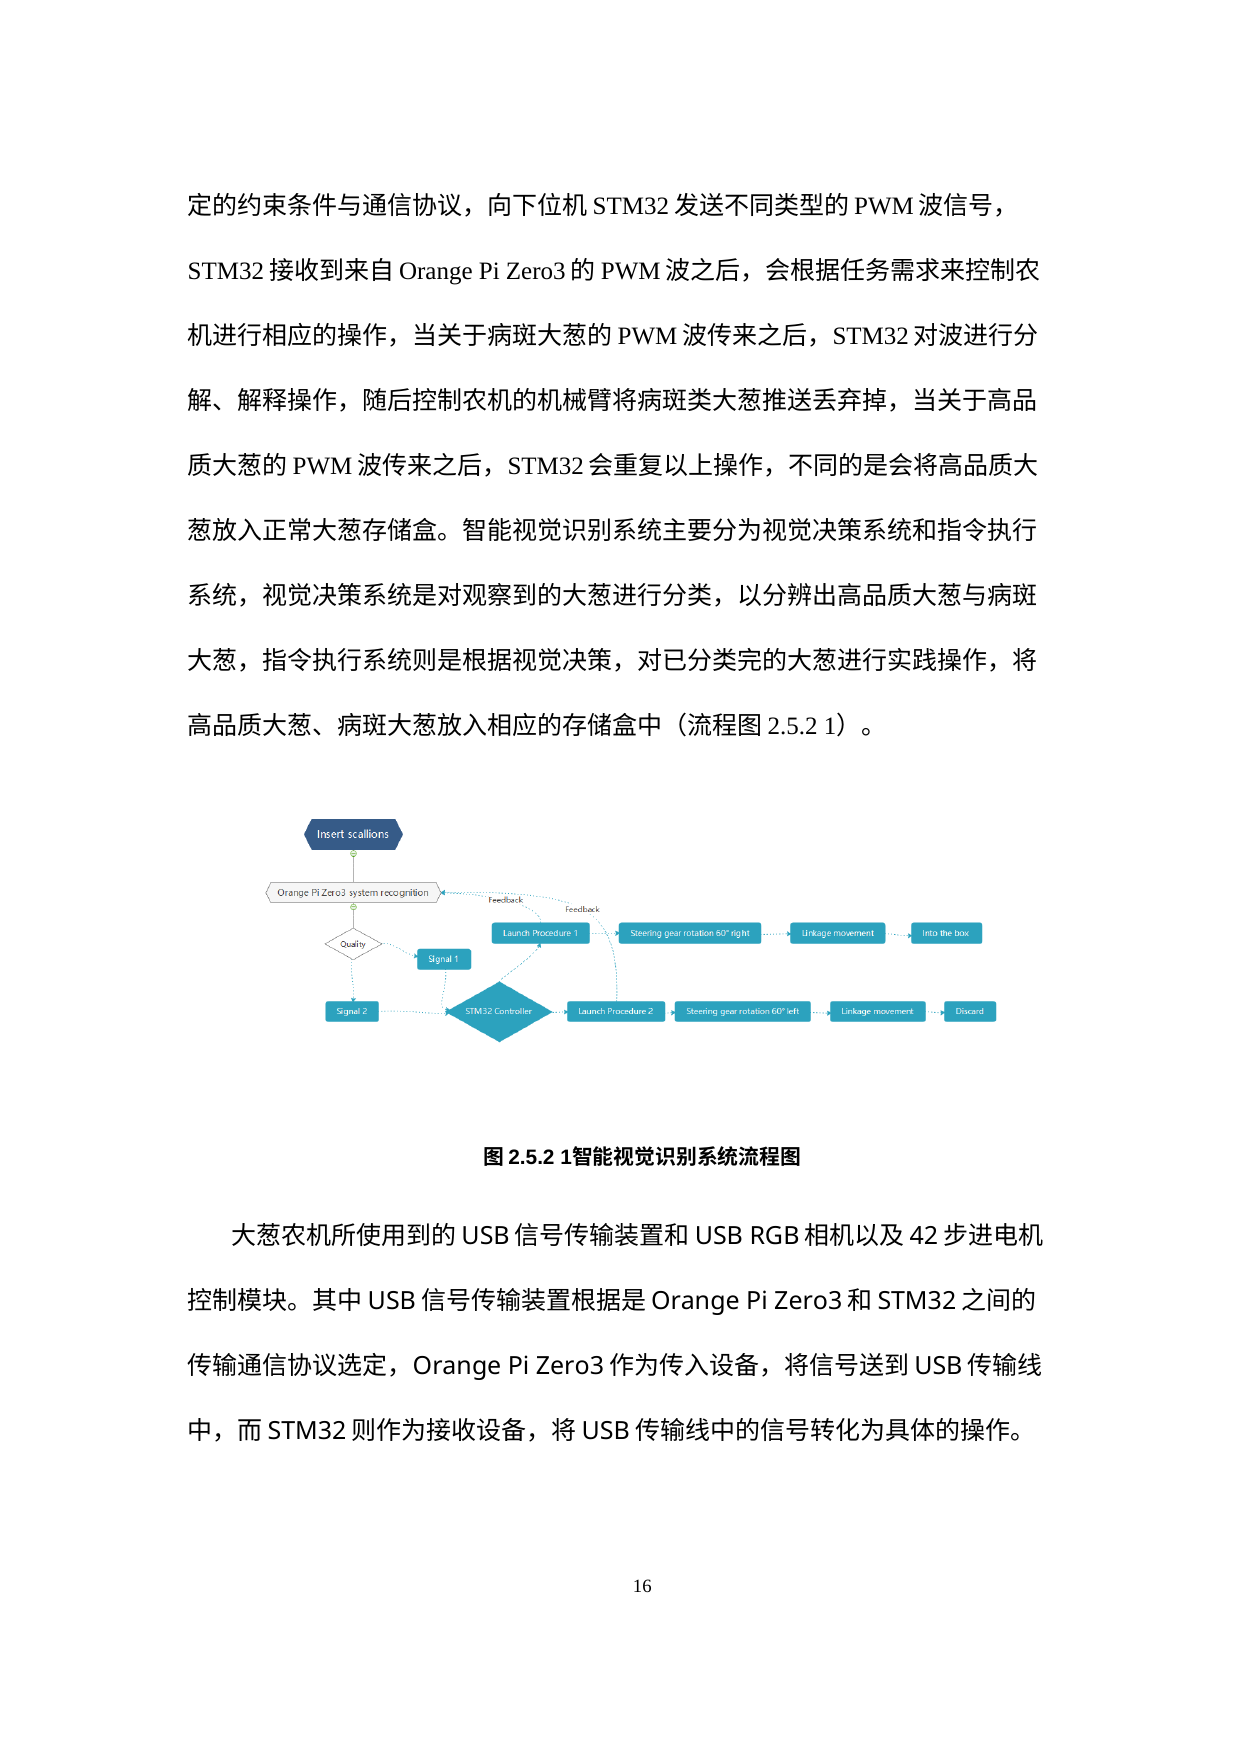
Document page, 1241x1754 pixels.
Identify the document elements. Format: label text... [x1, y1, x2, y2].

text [187, 171, 1053, 756]
text 图2.5.2 1智能视觉识别系统流程图 [187, 1139, 1053, 1172]
picture [237, 785, 1047, 1078]
text 大葱农机所使用到的USB信号传输装置和USB RGB相机以及42步进电机控制模块。其中USB信号传输装置根据是Orange Pi Zero3和STM32之间的传输通信协议选定，Orange Pi Zero3作为传入设备，将信号送到USB传输线中，而STM32则作为接收设备，将USB传输线中的信号转化为具体的操作。 [187, 1201, 1053, 1461]
